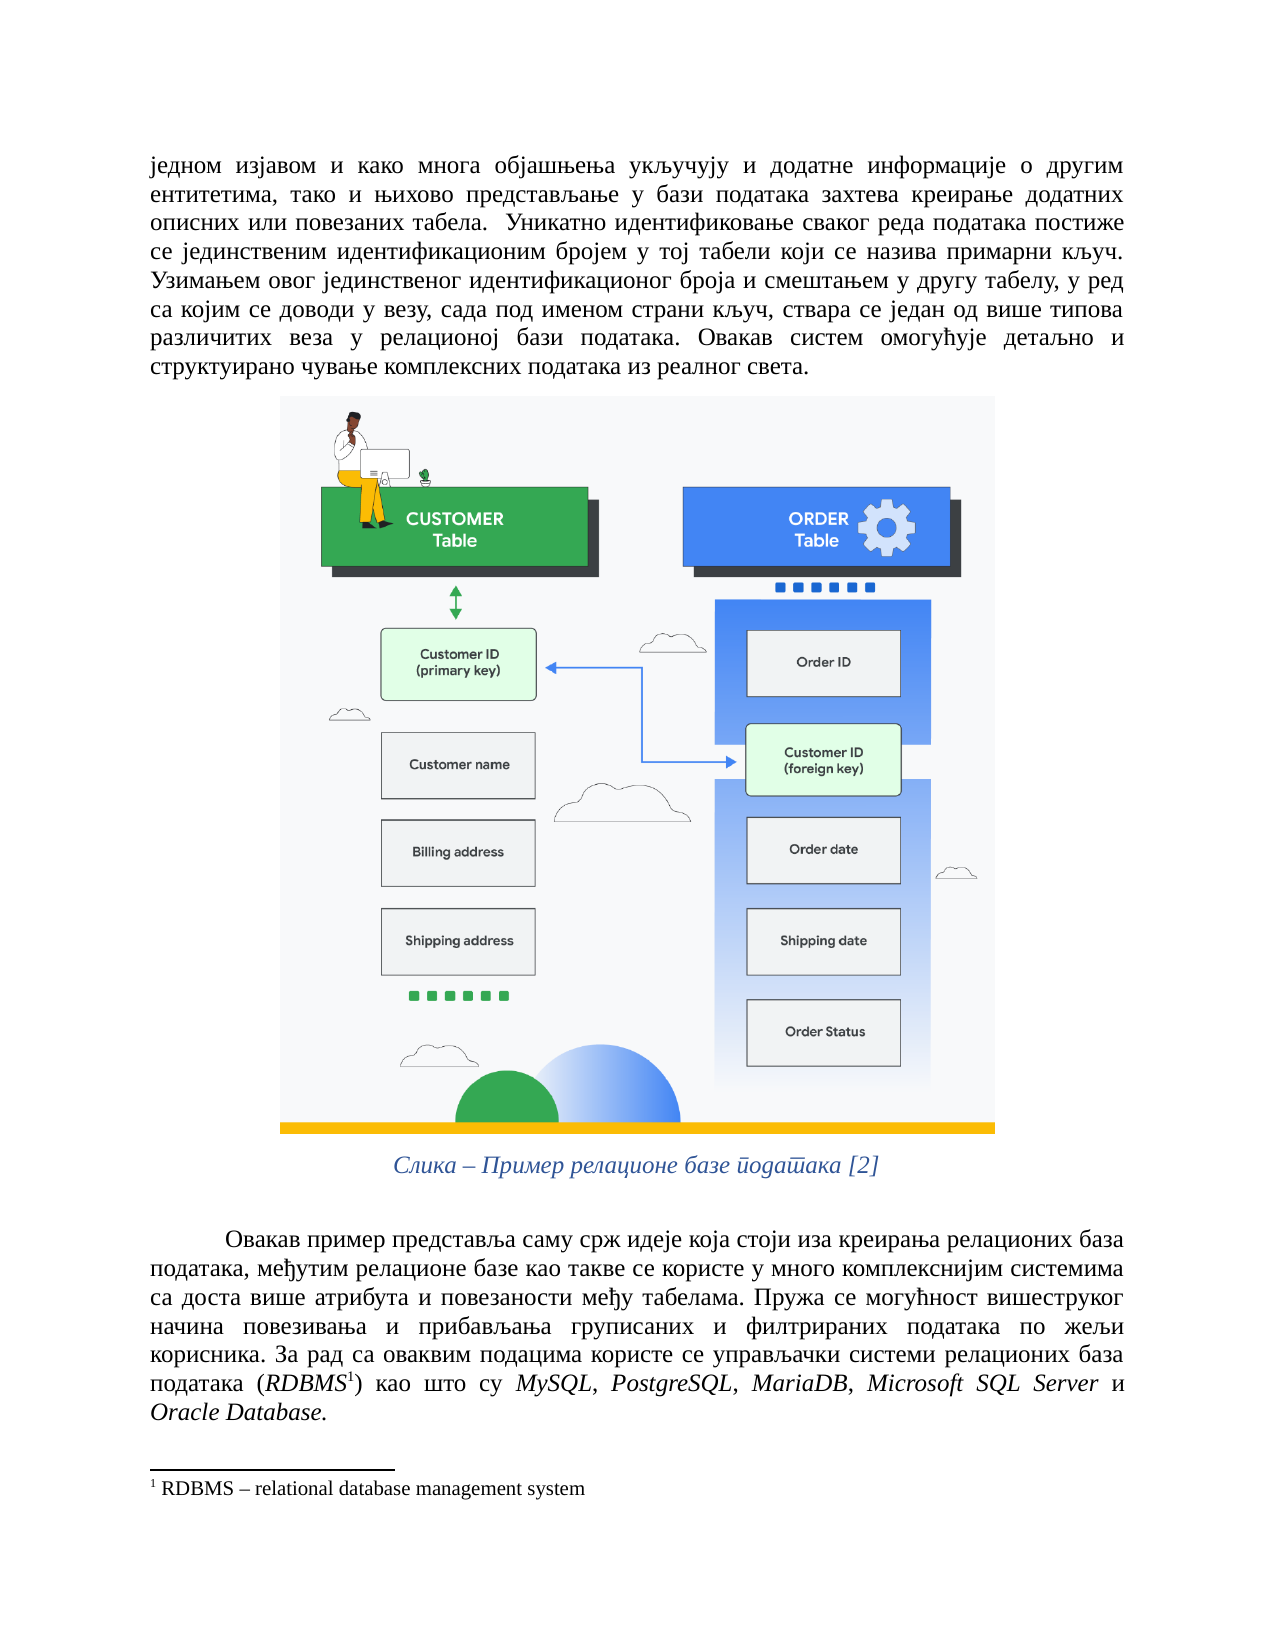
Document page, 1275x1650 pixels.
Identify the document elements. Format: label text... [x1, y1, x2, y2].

subtitle Слика – Пример релационе базе података [150, 1150, 1125, 1179]
picture [280, 396, 995, 1134]
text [150, 150, 1125, 380]
text Овакав пример представља саму срж идеје која стоји иза креирања релационих база података, међутим релационе базе као такве се користе у много комплекснијим системима са доста више атрибута и повезаности међу табелама. Пружа се могућност вишеструког начина повезивања и прибављања груписаних и филтрираних података по жељи корисника. За рад са оваквим подацима користе се управљачки системи релационих база података (RDBMS) као што су MySQL, PostgreSQL, MariaDB, Microsoft SQL Server и Oracle Database. [150, 1224, 1125, 1426]
